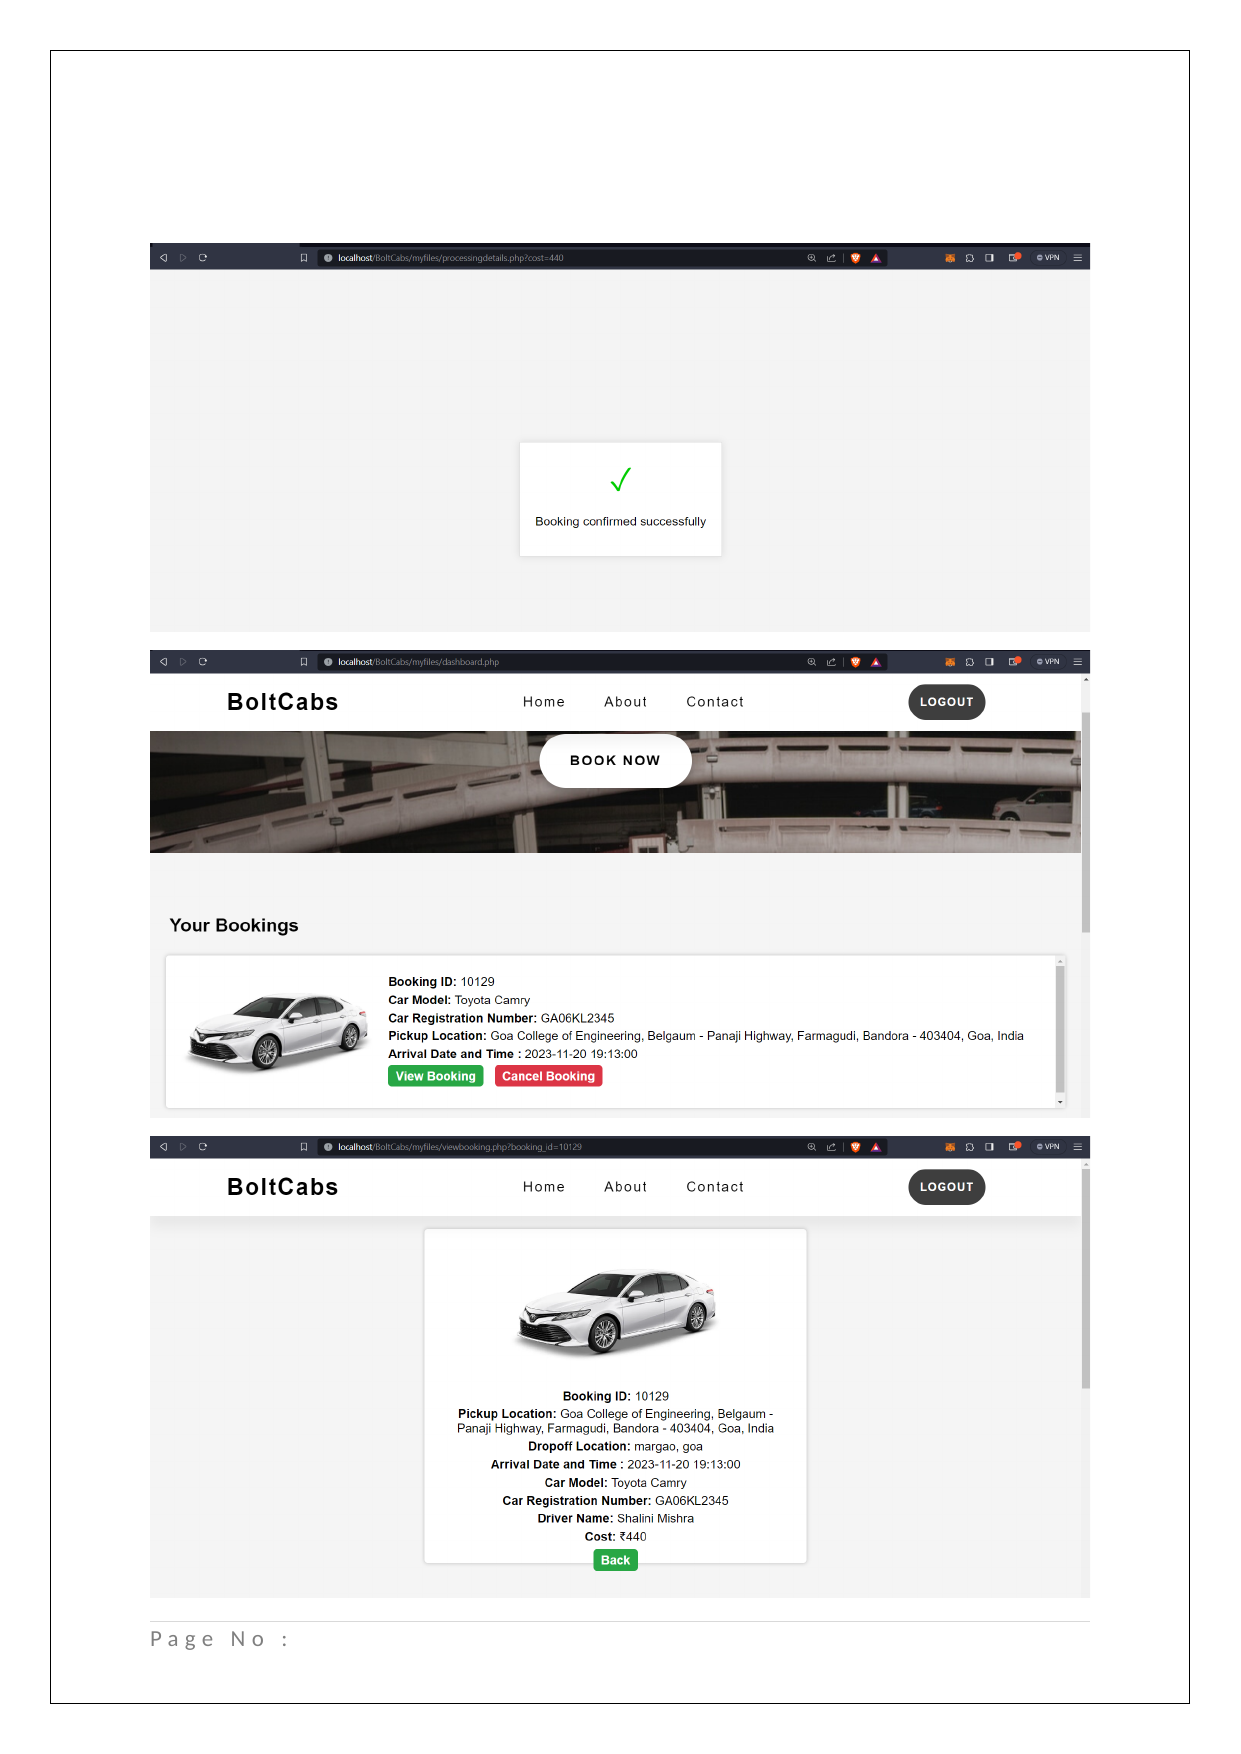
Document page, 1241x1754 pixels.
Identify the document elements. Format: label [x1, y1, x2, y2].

picture [150, 650, 1091, 1118]
picture [150, 243, 1091, 632]
picture [150, 1136, 1091, 1598]
